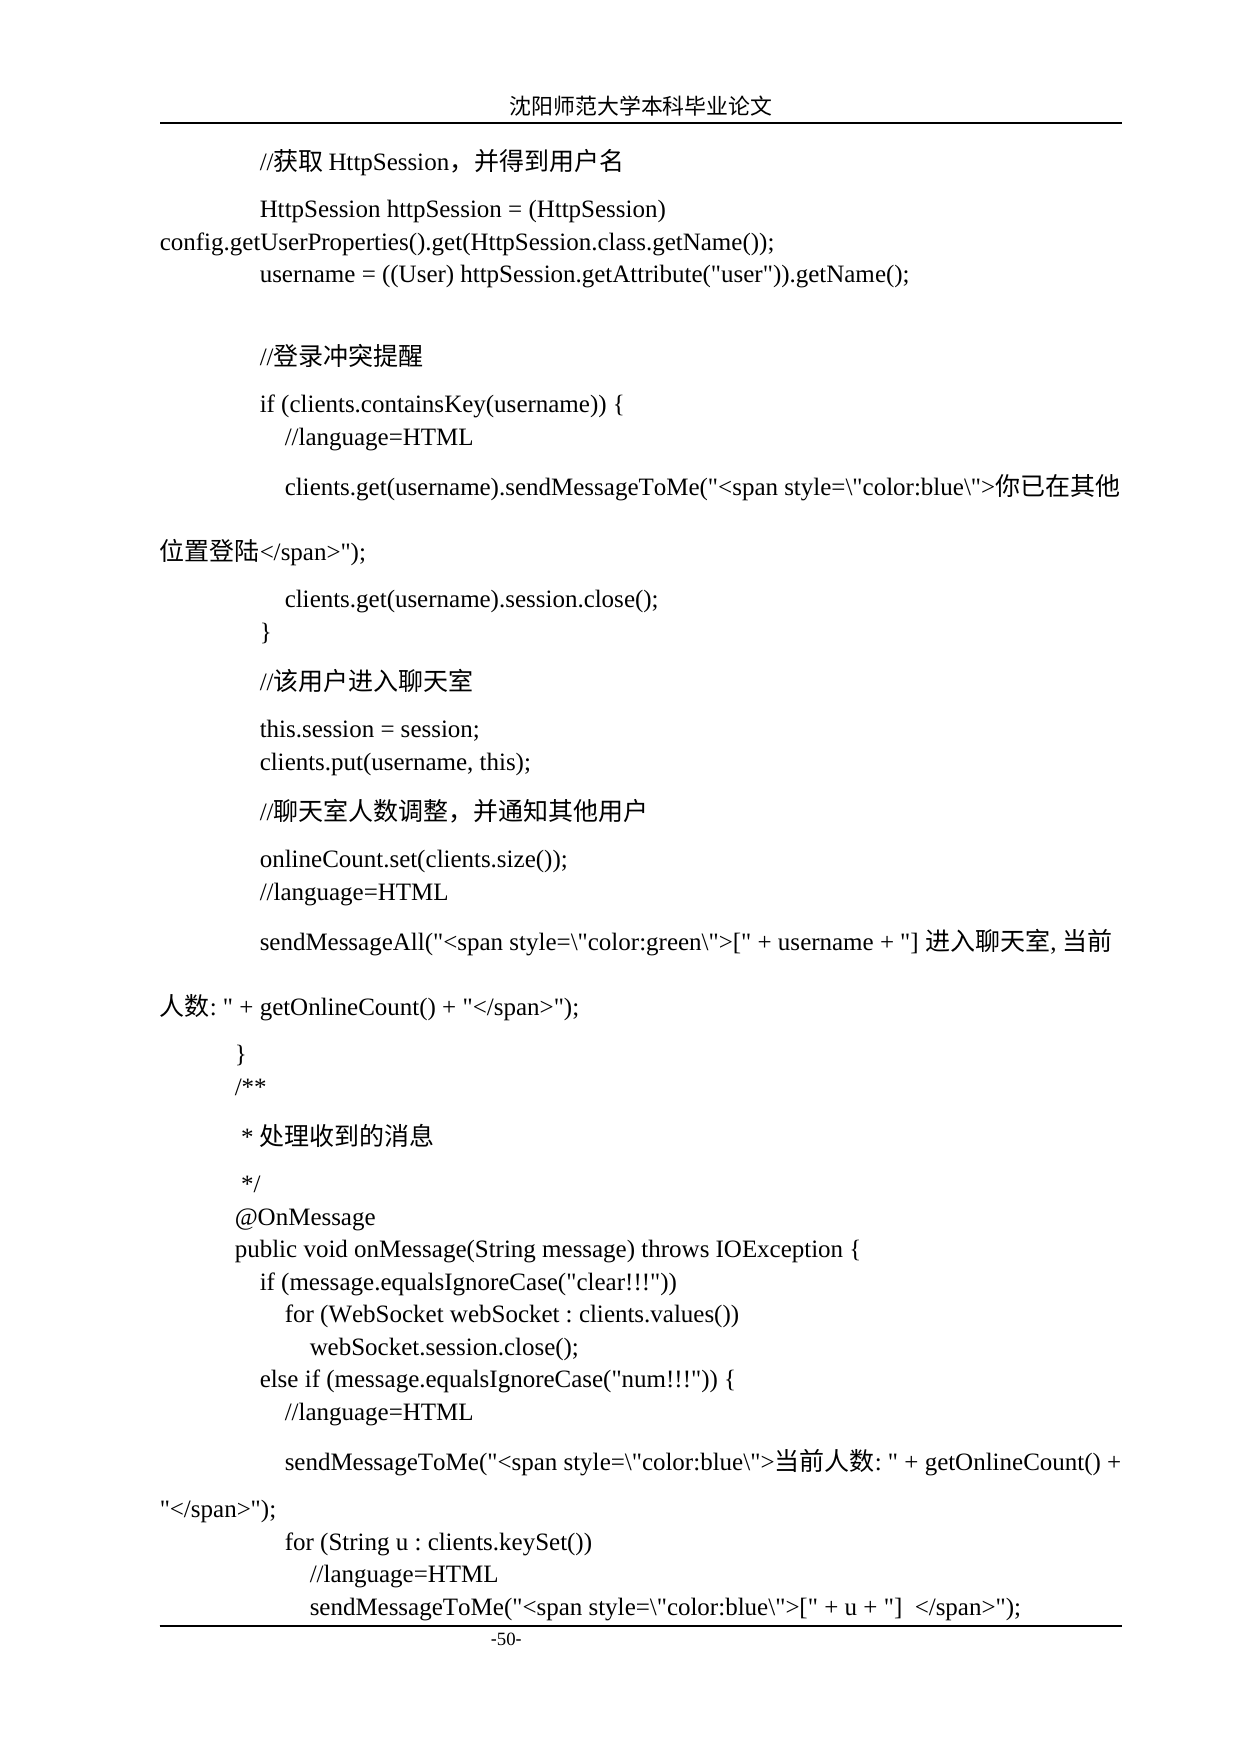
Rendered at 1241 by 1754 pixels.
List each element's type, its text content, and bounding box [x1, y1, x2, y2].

text */ [159, 1167, 1122, 1200]
text } [159, 615, 1122, 647]
text //获取HttpSession，并得到用户名 [159, 127, 1122, 192]
text clients.put(username, this); [159, 745, 1122, 777]
text webSocket.session.close(); [159, 1330, 1122, 1362]
text HttpSession httpSession = (HttpSession) config.getUserProperties().get(HttpSession.class.getName()); [159, 192, 1122, 257]
text for (String u : clients.keySet()) [159, 1525, 1122, 1557]
text @OnMessage [159, 1200, 1122, 1232]
text else if (message.equalsIgnoreCase("num!!!")) { [159, 1362, 1122, 1395]
text //聊天室人数调整，并通知其他用户 [159, 777, 1122, 842]
text //该用户进入聊天室 [159, 647, 1122, 712]
text } [159, 1037, 1122, 1070]
text public void onMessage(String message) throws IOException { [159, 1232, 1122, 1265]
text sendMessageAll("<span style=\"color:green\">[" + username + "] 进入聊天室, 当前人数: " + getOnlineCount() + "</span>"); [159, 907, 1122, 1037]
text //language=HTML [159, 1395, 1122, 1427]
text //登录冲突提醒 [159, 322, 1122, 387]
text //language=HTML [159, 875, 1122, 907]
text //language=HTML [159, 1557, 1122, 1590]
text //language=HTML [159, 420, 1122, 452]
text clients.get(username).session.close(); [159, 582, 1122, 615]
text this.session = session; [159, 712, 1122, 745]
text sendMessageToMe("<span style=\"color:blue\">[" + u + "] </span>"); [159, 1590, 1122, 1622]
text username = ((User) httpSession.getAttribute("user")).getName(); [159, 257, 1122, 290]
text if (clients.containsKey(username)) { [159, 387, 1122, 420]
text onlineCount.set(clients.size()); [159, 842, 1122, 875]
text if (message.equalsIgnoreCase("clear!!!")) [159, 1265, 1122, 1297]
text clients.get(username).sendMessageToMe("<span style=\"color:blue\">你已在其他位置登陆</span>"); [159, 452, 1122, 582]
text sendMessageToMe("<span style=\"color:blue\">当前人数: " + getOnlineCount() + "</span>"); [159, 1427, 1122, 1525]
text /** [159, 1070, 1122, 1102]
text * 处理收到的消息 [159, 1102, 1122, 1167]
text for (WebSocket webSocket : clients.values()) [159, 1297, 1122, 1330]
